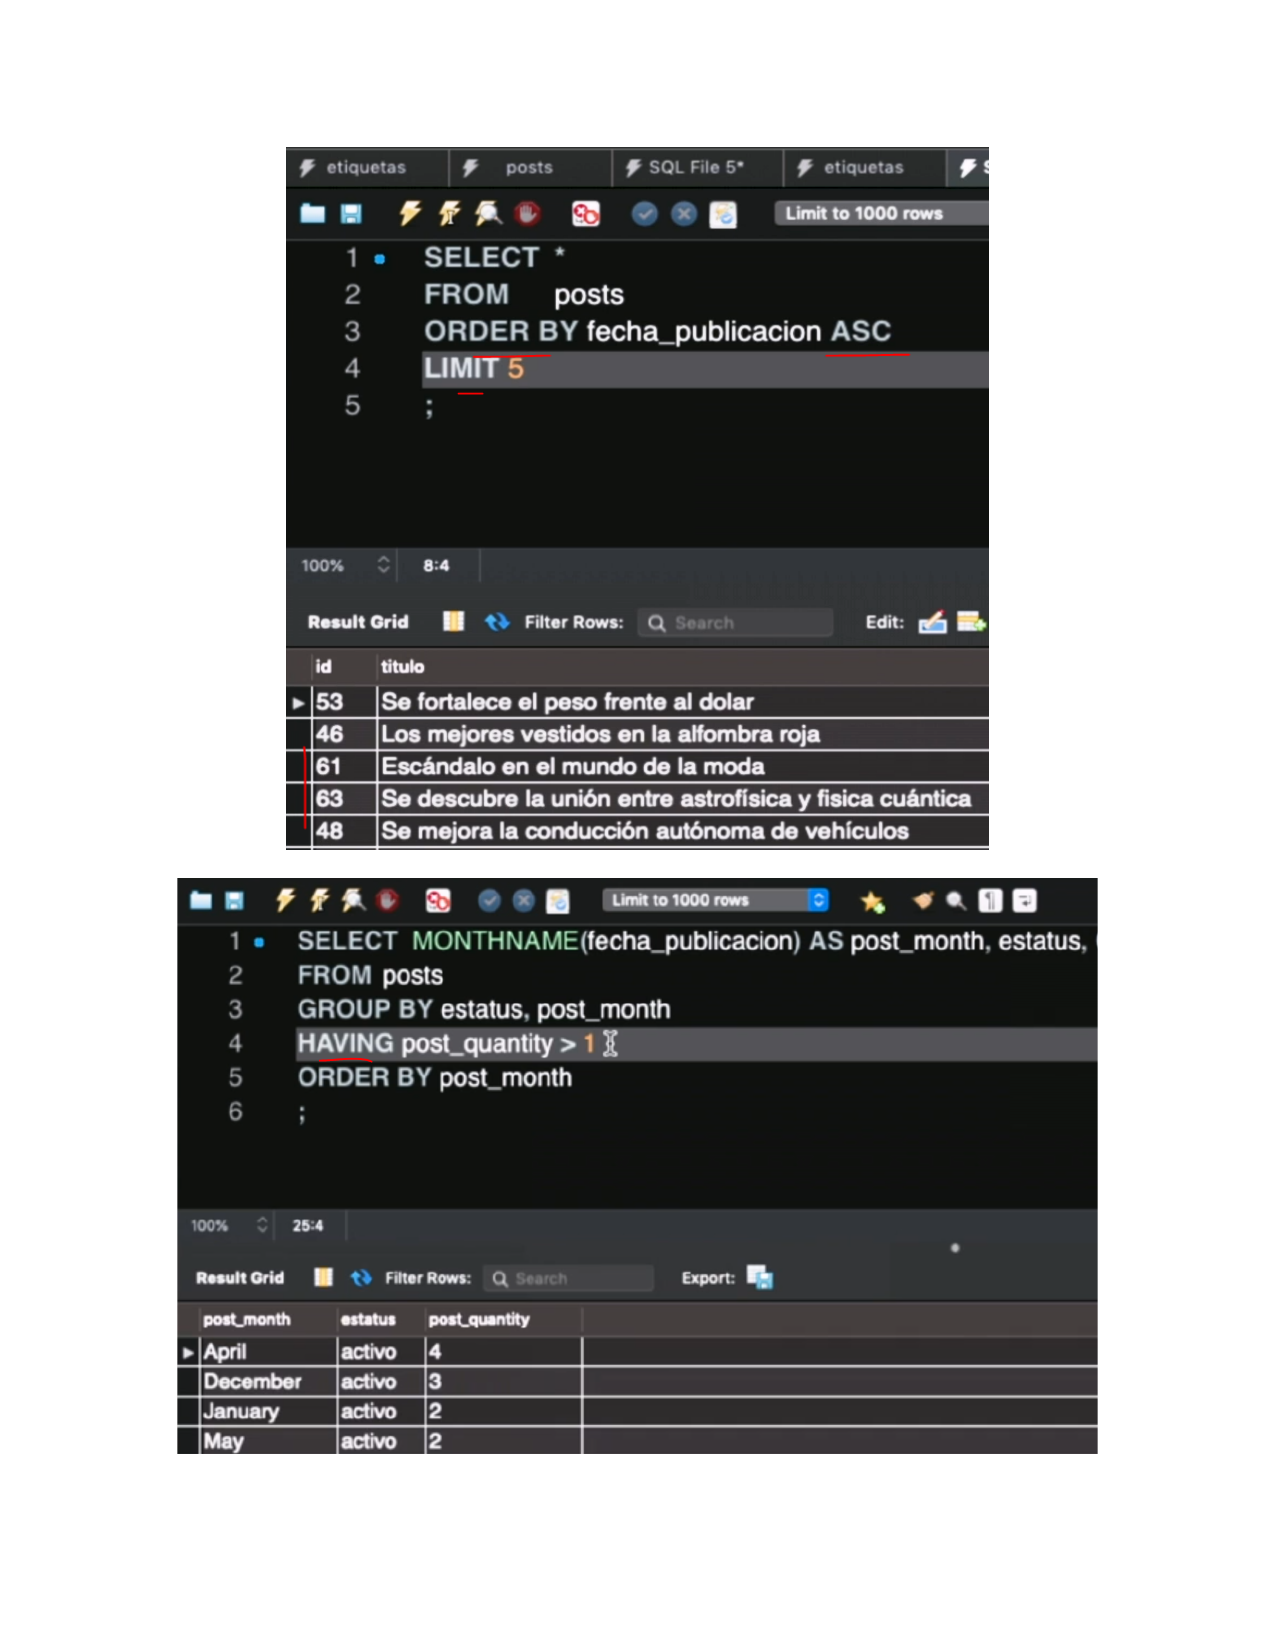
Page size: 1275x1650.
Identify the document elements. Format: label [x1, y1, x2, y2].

picture [177, 878, 1098, 1454]
picture [286, 147, 989, 850]
